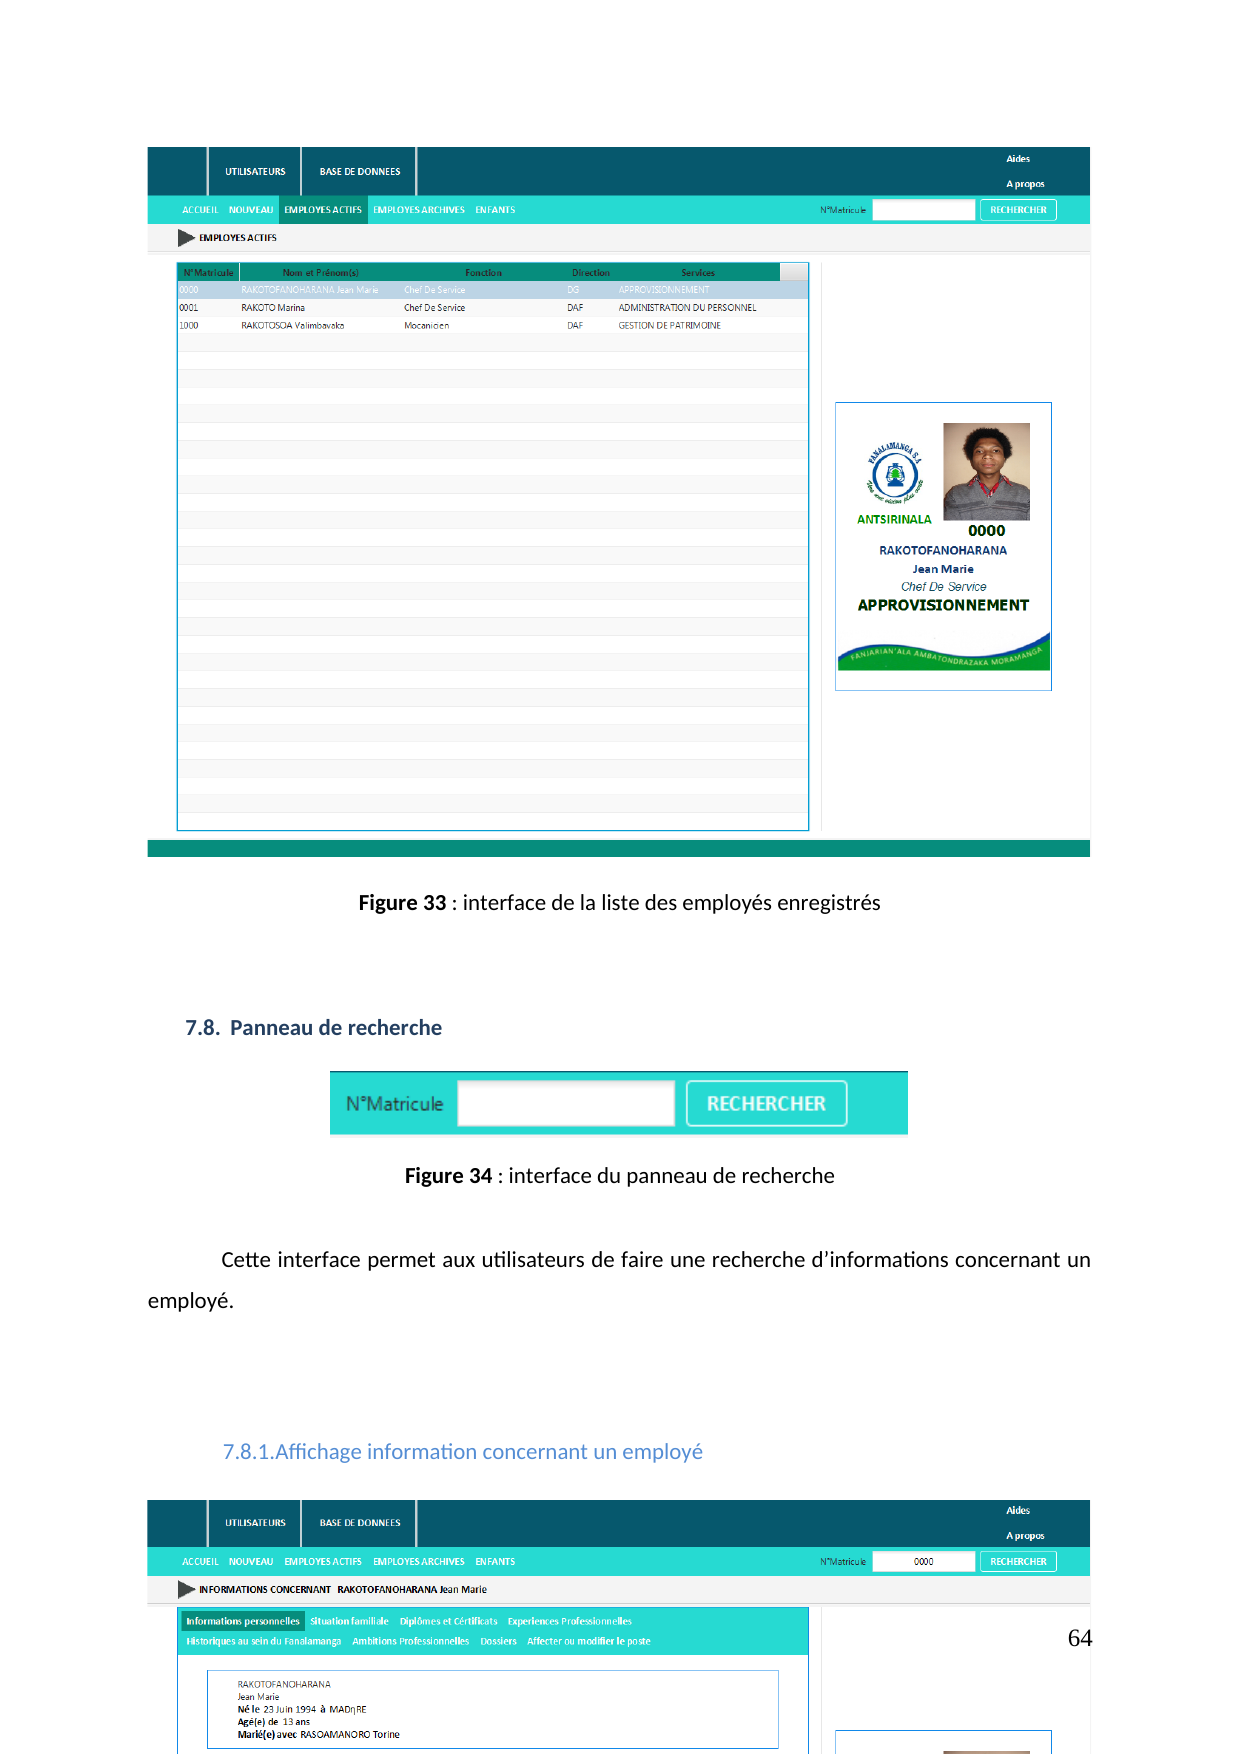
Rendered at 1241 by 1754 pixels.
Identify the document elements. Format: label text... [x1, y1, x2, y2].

text Figure 34 : interface du panneau de recherche [148, 1161, 1093, 1189]
picture [147, 1500, 1092, 1754]
picture [376, 169, 387, 174]
text Cette interface permet aux utilisateurs de faire une recherche d’informations concernant un employé. [148, 1245, 1093, 1315]
subtitle Affichage information concernant un employé [223, 1437, 1093, 1465]
subtitle Panneau de recherche [185, 1013, 1093, 1041]
picture [376, 1520, 387, 1525]
text Figure 33 : interface de la liste des employés enregistrés [148, 888, 1093, 916]
picture [330, 1073, 908, 1138]
picture [273, 1520, 282, 1525]
picture [147, 147, 1092, 857]
